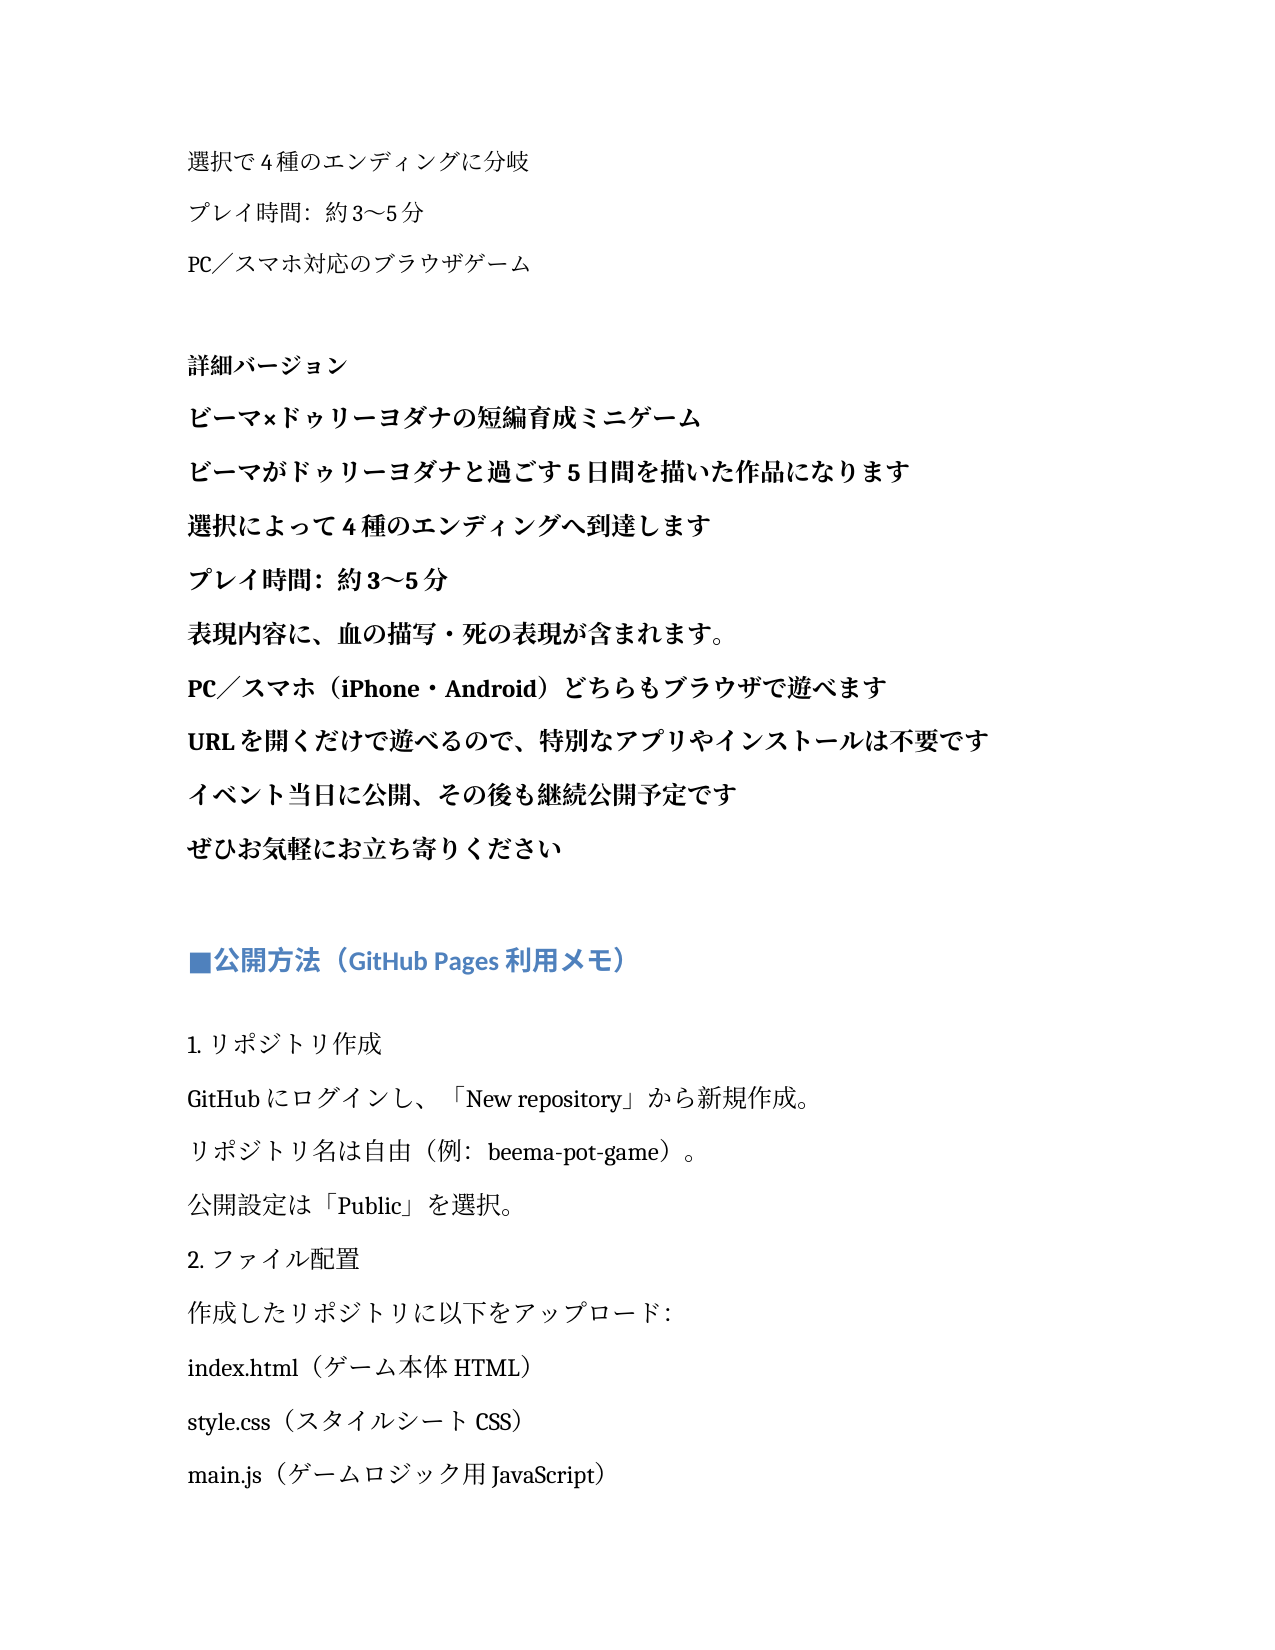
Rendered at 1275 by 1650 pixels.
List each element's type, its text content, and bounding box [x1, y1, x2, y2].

text 作成したリポジトリに以下をアップロード： [187, 1300, 1087, 1329]
text main.js（ゲームロジック用JavaScript） [187, 1461, 1087, 1490]
text ビーマ×ドゥリーヨダナの短編育成ミニゲーム [187, 405, 1087, 434]
text 選択で4種のエンディングに分岐 [187, 150, 1087, 176]
text プレイ時間：約3〜5分 [187, 567, 1087, 596]
text index.html（ゲーム本体HTML） [187, 1354, 1087, 1382]
text リポジトリ名は自由（例：beema-pot-game）。 [187, 1138, 1087, 1167]
text 選択によって4種のエンディングへ到達します [187, 513, 1087, 542]
text GitHub にログインし、「New repository」から新規作成。 [187, 1084, 1087, 1113]
subtitle ■公開方法（GitHub Pages 利用メモ） [187, 944, 1087, 977]
text イベント当日に公開、その後も継続公開予定です [187, 782, 1087, 811]
text 2. ファイル配置 [187, 1246, 1087, 1275]
text PC／スマホ（iPhone・Android）どちらもブラウザで遊べます [187, 674, 1087, 703]
text ビーマがドゥリーヨダナと過ごす5日間を描いた作品になります [187, 459, 1087, 488]
text 公開設定は「Public」を選択。 [187, 1192, 1087, 1221]
text 1. リポジトリ作成 [187, 1031, 1087, 1059]
text プレイ時間：約3〜5分 [187, 201, 1087, 227]
text 表現内容に、血の描写・死の表現が含まれます。 [187, 621, 1087, 649]
text PC／スマホ対応のブラウザゲーム [187, 252, 1087, 278]
text 詳細バージョン [187, 354, 1087, 381]
text URLを開くだけで遊べるので、特別なアプリやインストールは不要です [187, 728, 1087, 757]
text ぜひお気軽にお立ち寄りください [187, 836, 1087, 865]
text style.css（スタイルシートCSS） [187, 1408, 1087, 1436]
